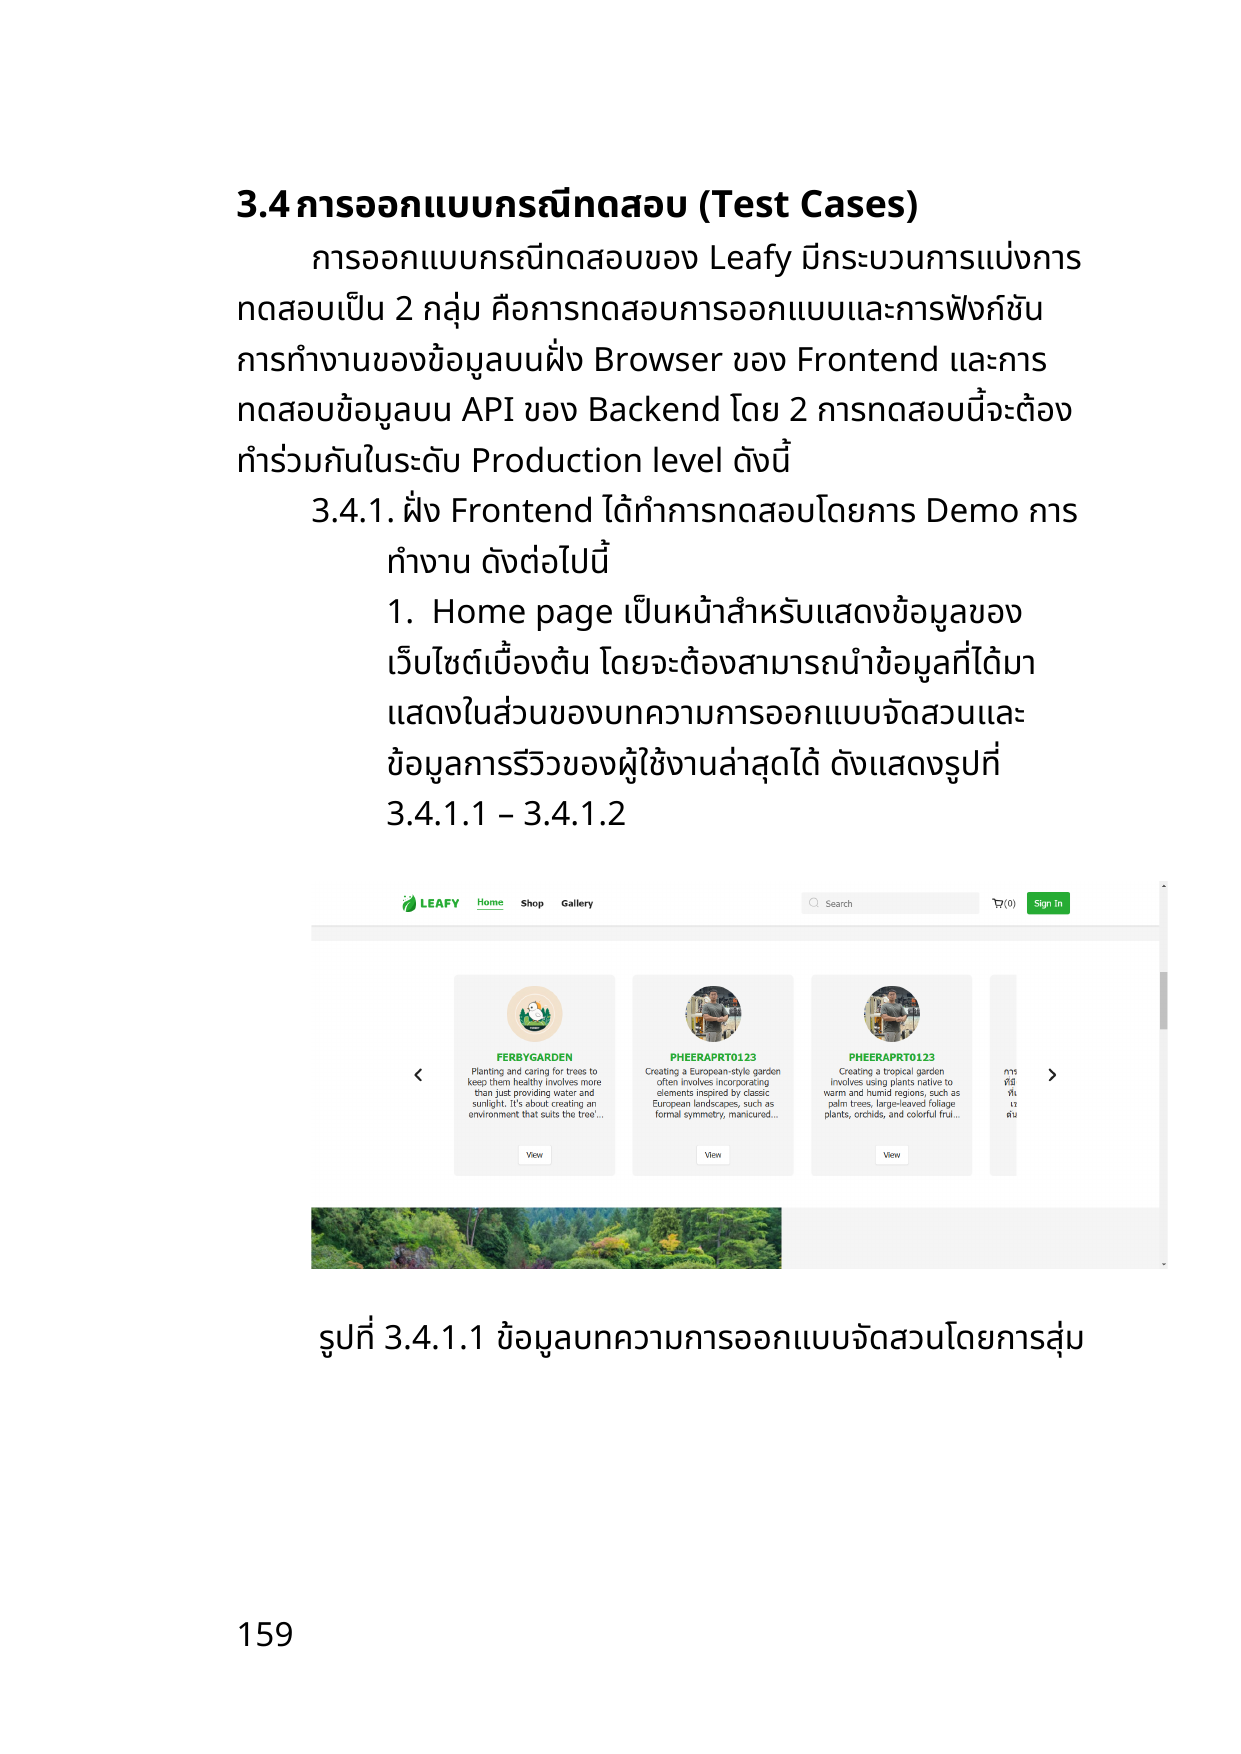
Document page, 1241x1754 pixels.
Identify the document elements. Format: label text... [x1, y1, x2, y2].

picture [311, 881, 1168, 1269]
list การออกแบบกรณีทดสอบ (Test Cases) [236, 177, 1092, 234]
list รูปที่ 3.4.1.1 ข้อมูลบทความการออกแบบจัดสวนโดยการสุ่ม [311, 1314, 1092, 1365]
list ฝั่ง Frontend ได้ทำการทดสอบโดยการ Demo การทำงาน ดังต่อไปนี้ [311, 487, 1092, 588]
list 1. Home page เป็นหน้าสำหรับแสดงข้อมูลของเว็บไซต์เบื้องต้น โดยจะต้องสามารถนำข้อมูลที่ได้มาแสดงในส่วนของบทความการออกแบบจัดสวนและข้อมูลการรีวิวของผู้ใช้งานล่าสุดได้ ดังแสดงรูปที่ 3.4.1.1 – 3.4.1.2 [386, 588, 1092, 836]
text การออกแบบกรณีทดสอบของ Leafy มีกระบวนการแบ่งการทดสอบเป็น 2 กลุ่ม คือการทดสอบการออกแบบและการฟังก์ชันการทำงานของข้อมูลบนฝั่ง Browser ของ Frontend และการทดสอบข้อมูลบน API ของ Backend โดย 2 การทดสอบนี้จะต้องทำร่วมกันในระดับ Production level ดังนี้ [236, 234, 1092, 487]
